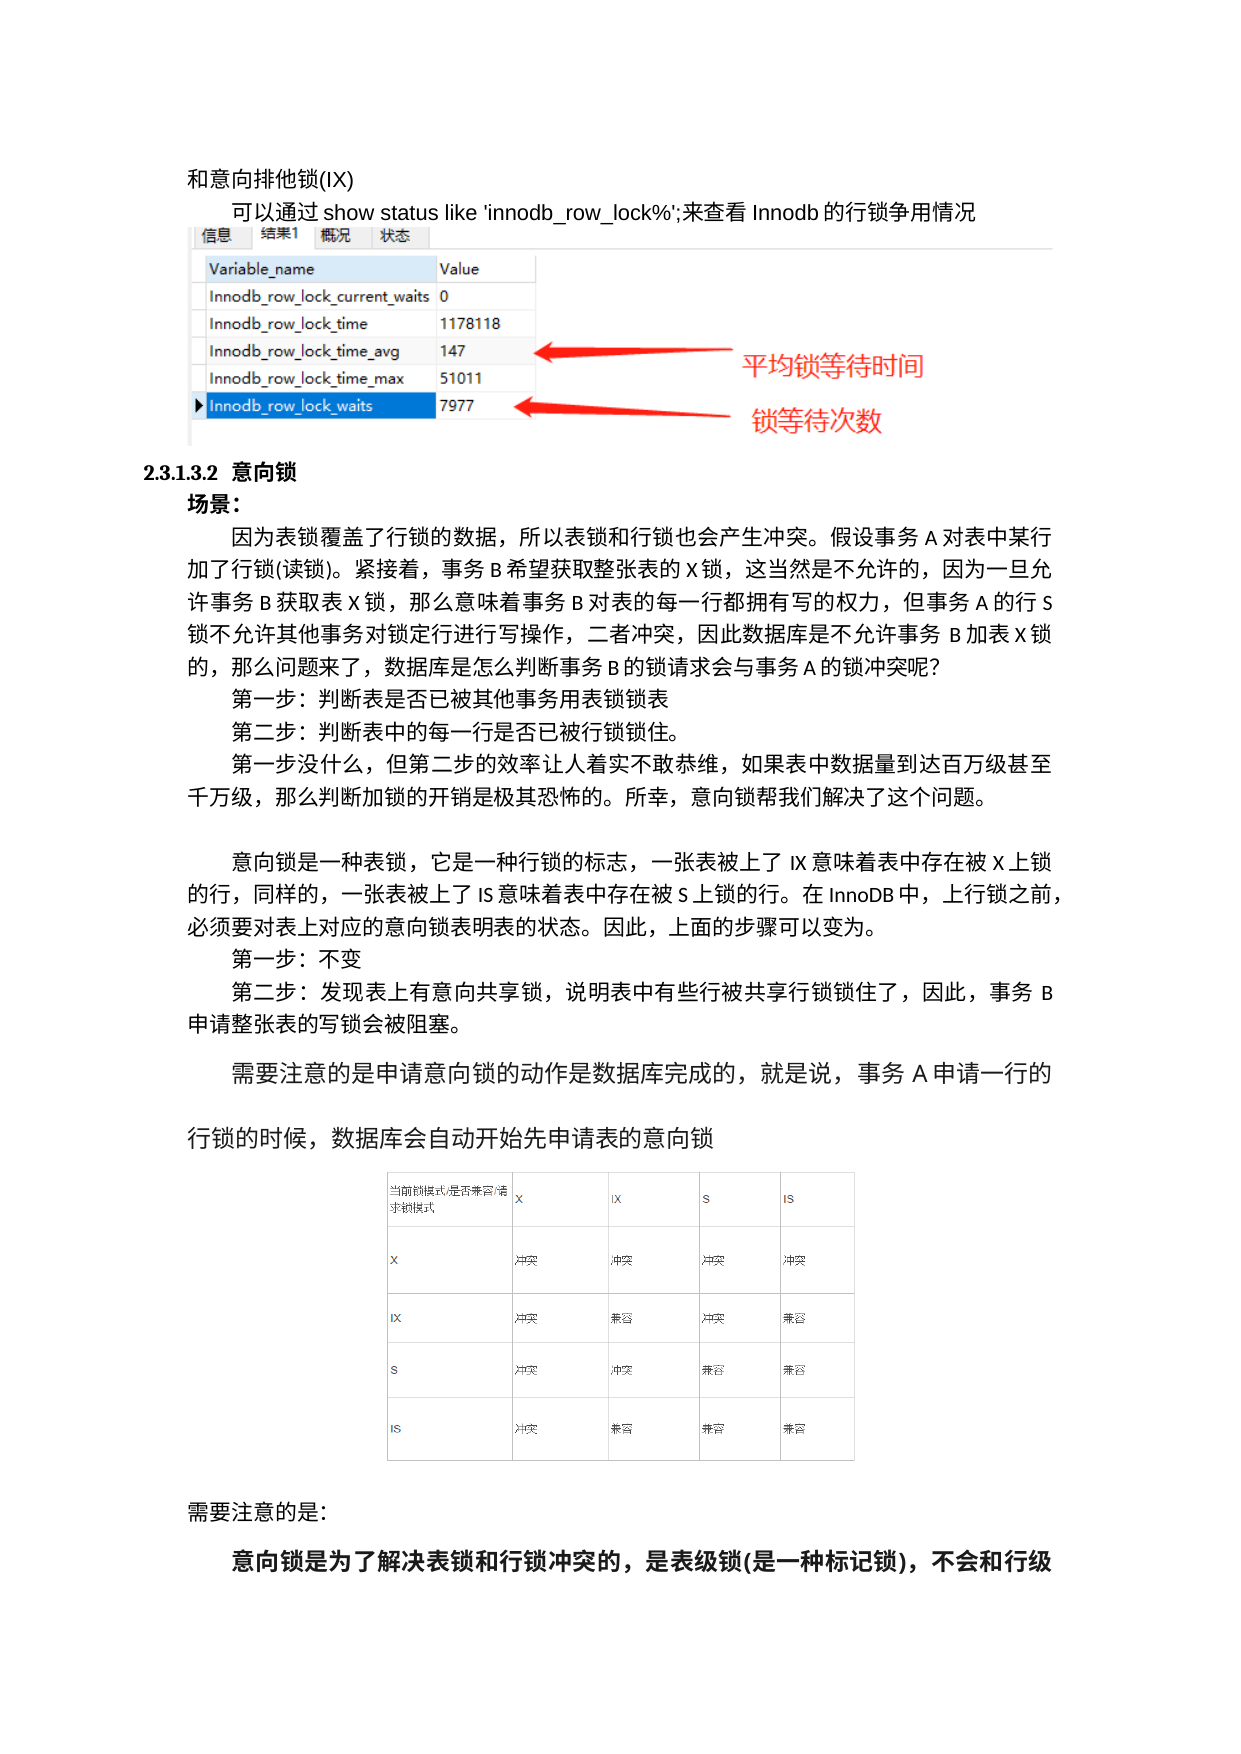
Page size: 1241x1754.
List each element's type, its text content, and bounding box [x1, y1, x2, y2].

text 意向锁是一种表锁，它是一种行锁的标志，一张表被上了IX意味着表中存在被X上锁的行，同样的，一张表被上了IS意味着表中存在被S上锁的行。在InnoDB中，上行锁之前，必须要对表上对应的意向锁表明表的状态。因此，上面的步骤可以变为。 [187, 844, 1053, 942]
text 第一步：不变 [187, 942, 1053, 974]
text 第一步：判断表是否已被其他事务用表锁锁表 [187, 682, 1053, 714]
text 意向锁 [143, 454, 1053, 487]
text 因为表锁覆盖了行锁的数据，所以表锁和行锁也会产生冲突。假设事务A对表中某行加了行锁(读锁)。紧接着，事务B希望获取整张表的X锁，这当然是不允许的，因为一旦允许事务B获取表X锁，那么意味着事务B对表的每一行都拥有写的权力，但事务A的行S锁不允许其他事务对锁定行进行写操作，二者冲突，因此数据库是不允许事务B加表X锁的，那么问题来了，数据库是怎么判断事务B的锁请求会与事务A的锁冲突呢？ [187, 519, 1053, 682]
text 第二步：判断表中的每一行是否已被行锁锁住。 [187, 714, 1053, 747]
text 第一步没什么，但第二步的效率让人着实不敢恭维，如果表中数据量到达百万级甚至千万级，那么判断加锁的开销是极其恐怖的。所幸，意向锁帮我们解决了这个问题。 [187, 747, 1053, 812]
text 可以通过show status like 'innodb_row_lock%';来查看Innodb的行锁争用情况 [187, 194, 1053, 227]
text 场景： [187, 487, 1053, 519]
text 需要注意的是申请意向锁的动作是数据库完成的，就是说，事务A申请一行的行锁的时候，数据库会自动开始先申请表的意向锁 [187, 1039, 1053, 1169]
picture [187, 227, 1053, 446]
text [187, 1527, 1053, 1592]
text 第二步：发现表上有意向共享锁，说明表中有些行被共享行锁锁住了，因此，事务B申请整张表的写锁会被阻塞。 [187, 974, 1053, 1039]
picture [382, 1169, 858, 1465]
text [187, 162, 1053, 194]
text 需要注意的是： [187, 1494, 1053, 1527]
